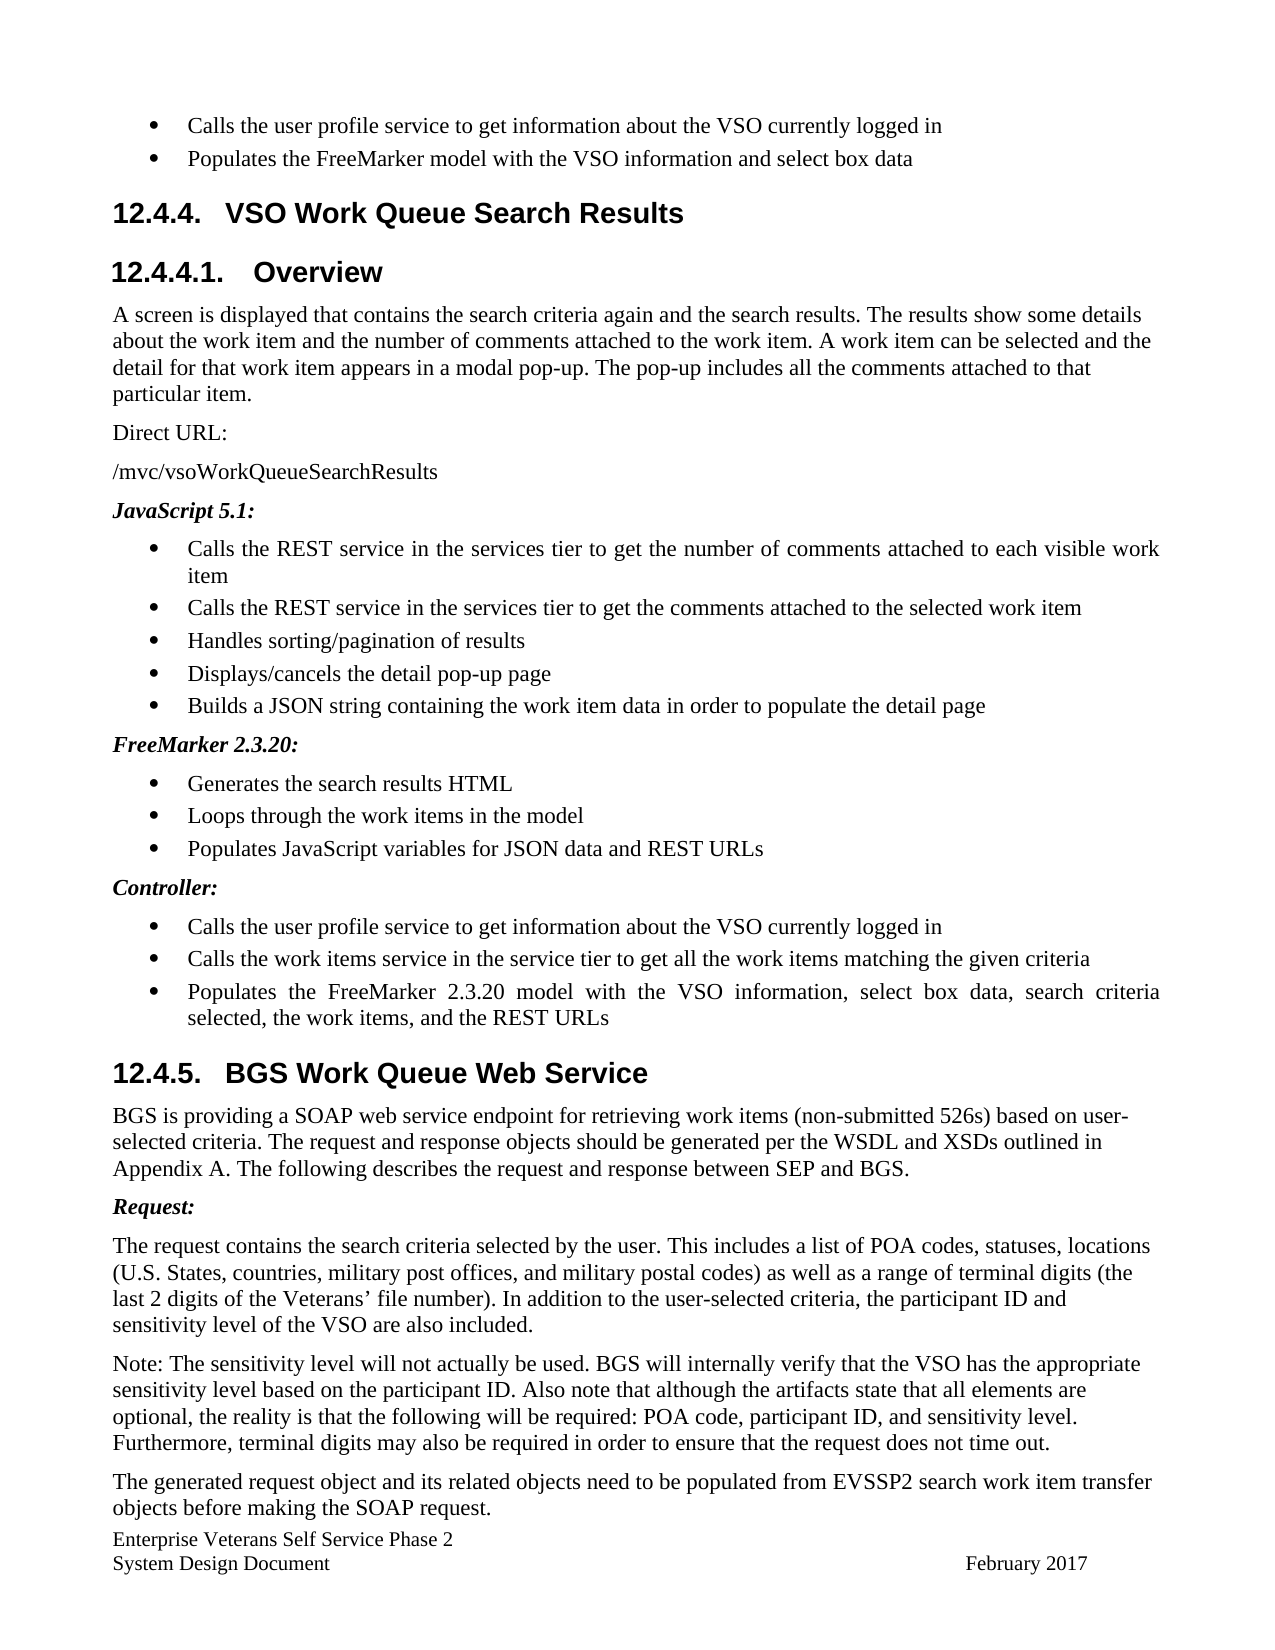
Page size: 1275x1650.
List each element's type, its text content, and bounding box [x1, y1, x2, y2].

text Generates the search results HTML [150, 770, 1162, 796]
text JavaScript 5.1: [112, 497, 1162, 523]
text Calls the user profile service to get information about the VSO currently logged in [150, 913, 1162, 939]
text The request contains the search criteria selected by the user. This includes a list of POA codes, statuses, locations (U.S. States, countries, military post offices, and military postal codes) as well as a range of terminal digits (the last 2 digits of the Veterans’ file number). In addition to the user-selected criteria, the participant ID and sensitivity level of the VSO are also included. [112, 1232, 1162, 1338]
text /mvc/vsoWorkQueueSearchResults [112, 458, 1162, 484]
text Populates the FreeMarker model with the VSO information and select box data [150, 145, 1162, 171]
text A screen is displayed that contains the search criteria again and the search results. The results show some details about the work item and the number of comments attached to the work item. A work item can be selected and the detail for that work item appears in a modal pop-up. The pop-up includes all the comments attached to that particular item. [112, 301, 1162, 406]
text Populates JavaScript variables for JSON data and REST URLs [150, 835, 1162, 862]
text Handles sorting/pagination of results [150, 627, 1162, 653]
subtitle Overview [111, 255, 1162, 288]
text Builds a JSON string containing the work item data in order to populate the detail page [150, 692, 1162, 719]
text Loops through the work items in the model [150, 803, 1162, 829]
text Displays/cancels the detail pop-up page [150, 660, 1162, 686]
text Calls the work items service in the service tier to get all the work items matching the given criteria [150, 946, 1162, 972]
text BGS is providing a SOAP web service endpoint for retrieving work items (non-submitted 526s) based on user-selected criteria. The request and response objects should be generated per the WSDL and XSDs outlined in Appendix A. The following describes the request and response between SEP and BGS. [112, 1102, 1162, 1181]
text Calls the user profile service to get information about the VSO currently logged in [150, 112, 1162, 139]
text Calls the REST service in the services tier to get the number of comments attached to each visible work item [150, 536, 1162, 588]
text Request: [112, 1193, 1162, 1220]
text Direct URL: [112, 419, 1162, 445]
text FreeMarker 2.3.20: [112, 731, 1162, 757]
text The generated request object and its related objects need to be populated from EVSSP2 search work item transfer objects before making the SOAP request. [112, 1468, 1162, 1521]
text Note: The sensitivity level will not actually be used. BGS will internally verify that the VSO has the appropriate sensitivity level based on the participant ID. Also note that although the artifacts state that all elements are optional, the reality is that the following will be required: POA code, participant ID, and sensitivity level. Furthermore, terminal digits may also be required in order to ensure that the request does not time out. [112, 1350, 1162, 1456]
subtitle BGS Work Queue Web Service [112, 1056, 1162, 1089]
text Populates the FreeMarker 2.3.20 model with the VSO information, select box data, search criteria selected, the work items, and the REST URLs [150, 978, 1162, 1031]
text Calls the REST service in the services tier to get the comments attached to the selected work item [150, 594, 1162, 621]
subtitle VSO Work Queue Search Results [112, 196, 1162, 230]
text Controller: [112, 874, 1162, 900]
